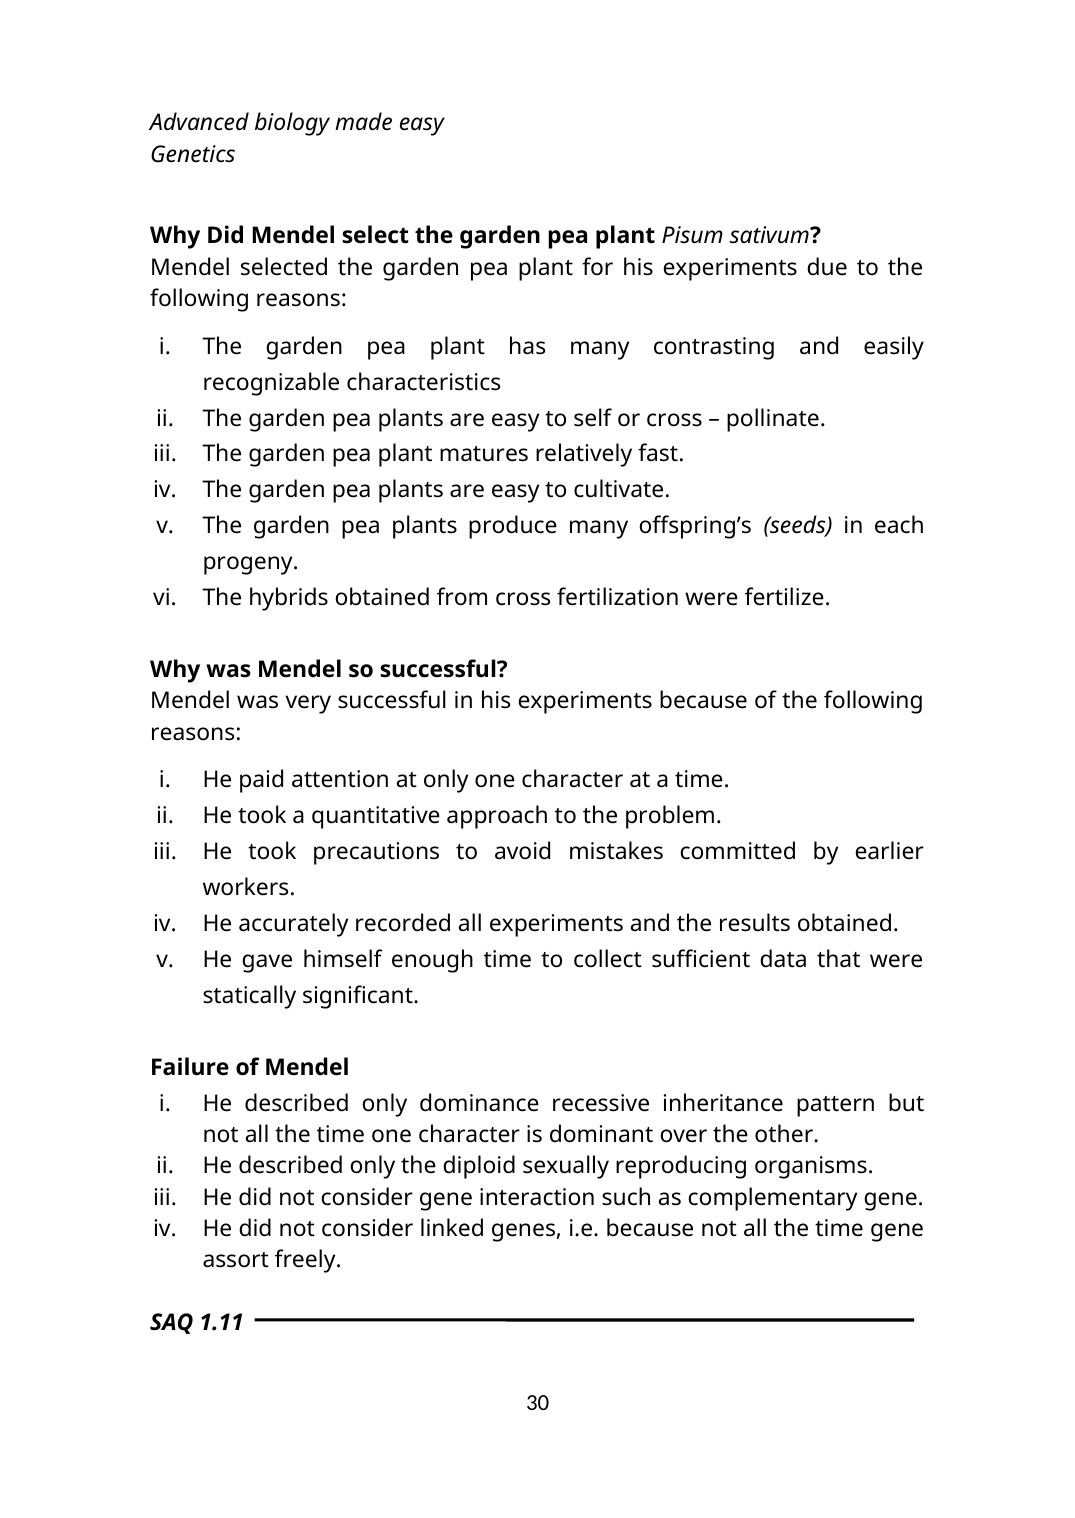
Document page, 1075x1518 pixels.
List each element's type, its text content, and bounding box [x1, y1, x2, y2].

list The garden pea plants are easy to cultivate. [165, 473, 925, 504]
text SAQ 1.11 [150, 1306, 925, 1337]
list He took precautions to avoid mistakes committed by earlier workers. [165, 835, 925, 902]
list He took a quantitative approach to the problem. [165, 799, 925, 831]
list He described only dominance recessive inheritance pattern but not all the time one character is dominant over the other. [165, 1087, 925, 1149]
list He described only the diploid sexually reproducing organisms. [165, 1149, 925, 1181]
list The garden pea plant has many contrasting and easily recognizable characteristics [165, 329, 925, 397]
list He gave himself enough time to collect sufficient data that were statically significant. [165, 943, 925, 1010]
list The garden pea plant matures relatively fast. [165, 437, 925, 469]
text Mendel was very successful in his experiments because of the following reasons: [150, 684, 925, 747]
list He did not consider linked genes, i.e. because not all the time gene assort freely. [165, 1212, 925, 1274]
text Failure of Mendel [150, 1051, 925, 1082]
list The garden pea plants are easy to self or cross – pollinate. [165, 401, 925, 433]
text Why Did Mendel select the garden pea plant Pisum sativum? [150, 219, 925, 250]
text Why was Mendel so successful? [150, 653, 925, 684]
list The garden pea plants produce many offspring’s (seeds) in each progeny. [165, 509, 925, 576]
text Mendel selected the garden pea plant for his experiments due to the following reasons: [150, 250, 925, 313]
list He paid attention at only one character at a time. [165, 763, 925, 795]
list He accurately recorded all experiments and the results obtained. [165, 907, 925, 938]
list He did not consider gene interaction such as complementary gene. [165, 1181, 925, 1212]
list The hybrids obtained from cross fertilization were fertilize. [165, 581, 925, 612]
